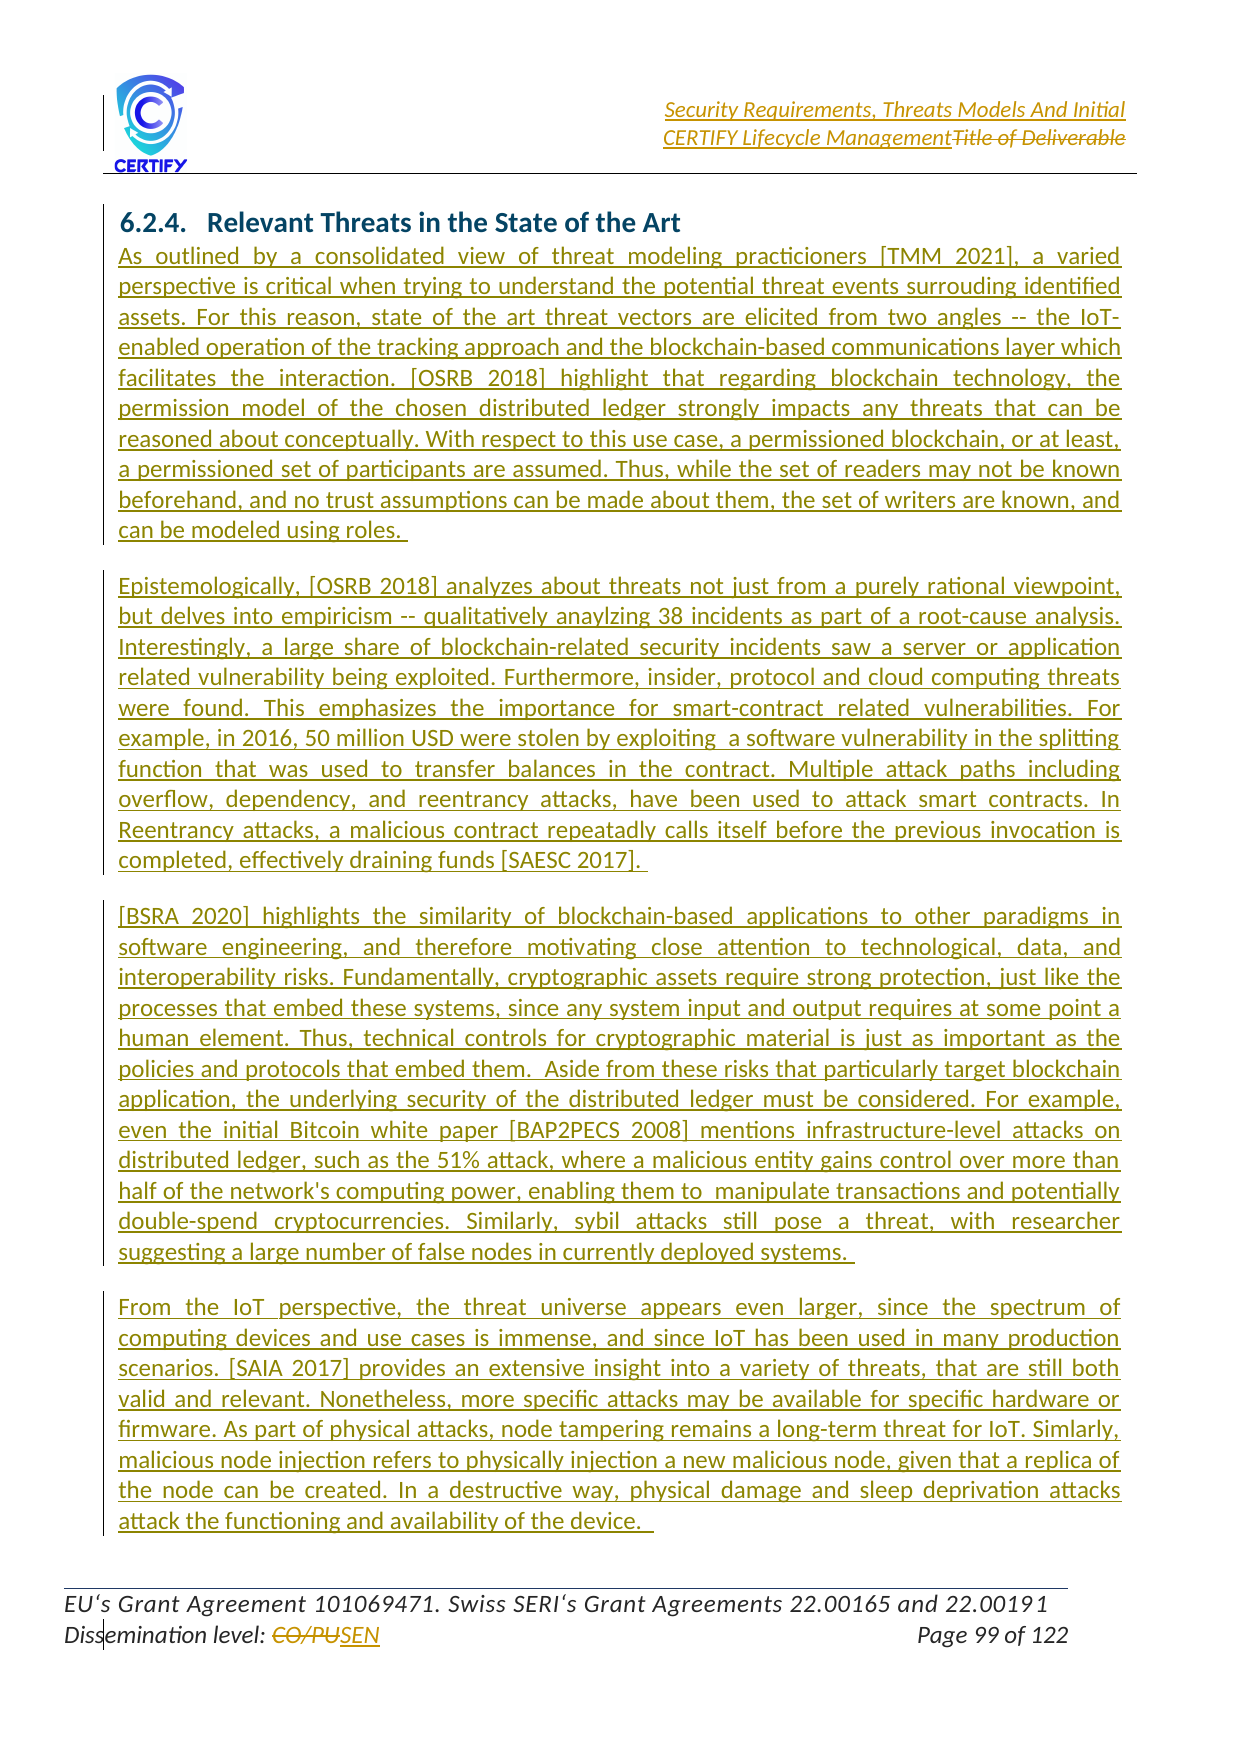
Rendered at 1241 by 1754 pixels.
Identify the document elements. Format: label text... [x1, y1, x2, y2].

picture [114, 73, 188, 173]
subtitle Relevant Threats in the State of the Art [119, 204, 1122, 240]
